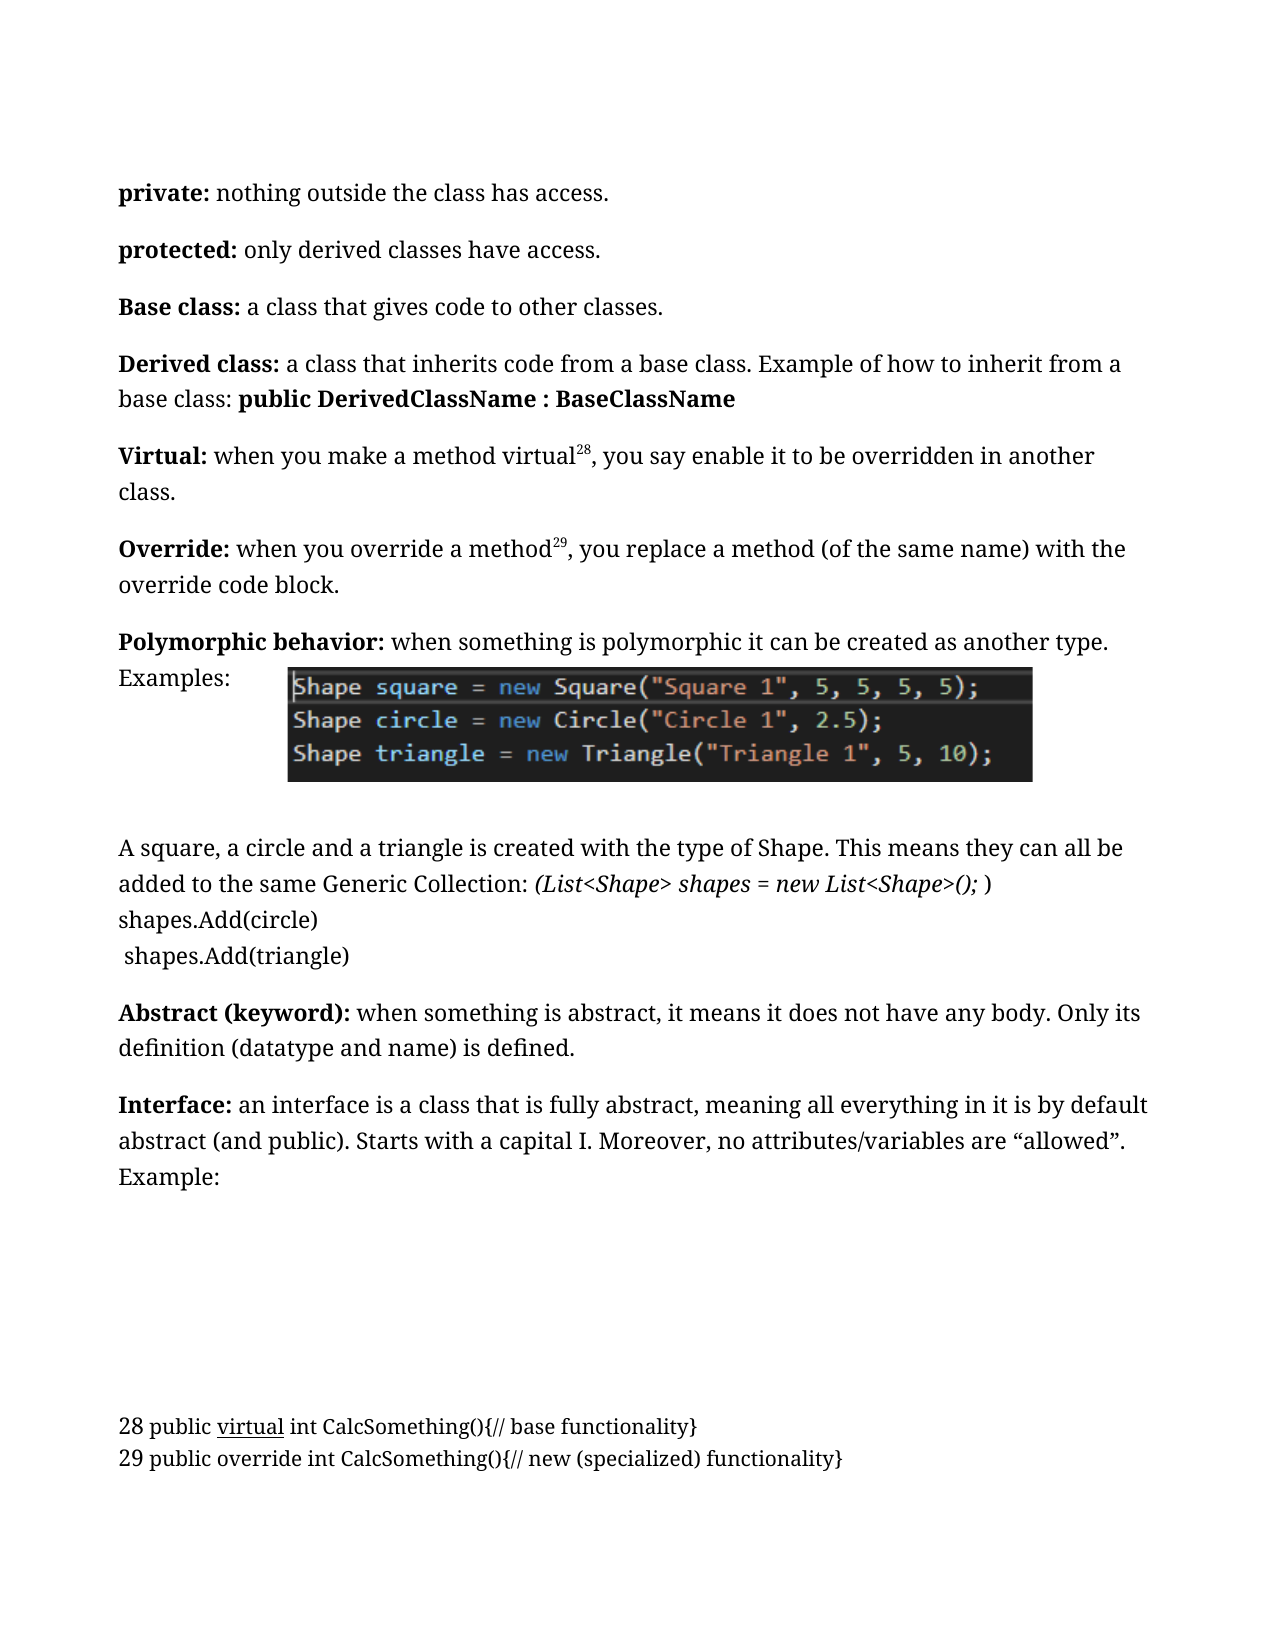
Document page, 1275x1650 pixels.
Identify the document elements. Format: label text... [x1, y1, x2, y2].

text Polymorphic behavior: when something is polymorphic it can be created as another type. Examples: [118, 626, 1157, 693]
text Override: when you override a method, you replace a method (of the same name) with the override code block. [118, 533, 1157, 600]
picture [287, 667, 1033, 782]
text Derived class: a class that inherits code from a base class. Example of how to inherit from a base class: public DerivedClassName : BaseClassName [118, 347, 1157, 415]
text protected: only derived classes have access. [118, 234, 1157, 265]
text Abstract (keyword): when something is abstract, it means it does not have any body. Only its definition (datatype and name) is defined. [118, 996, 1157, 1064]
text private: nothing outside the class has access. [118, 177, 1157, 208]
text Virtual: when you make a method virtual, you say enable it to be overridden in another class. [118, 440, 1157, 507]
text Interface: an interface is a class that is fully abstract, meaning all everything in it is by default abstract (and public). Starts with a capital I. Moreover, no attributes/variables are “allowed”. Example: [118, 1089, 1157, 1192]
text A square, a circle and a triangle is created with the type of Shape. This means they can all be added to the same Generic Collection: (List<Shape> shapes = new List<Shape>(); ) shapes.Add(circle) shapes.Add(triangle) [118, 832, 1157, 971]
text Base class: a class that gives code to other classes. [118, 291, 1157, 322]
